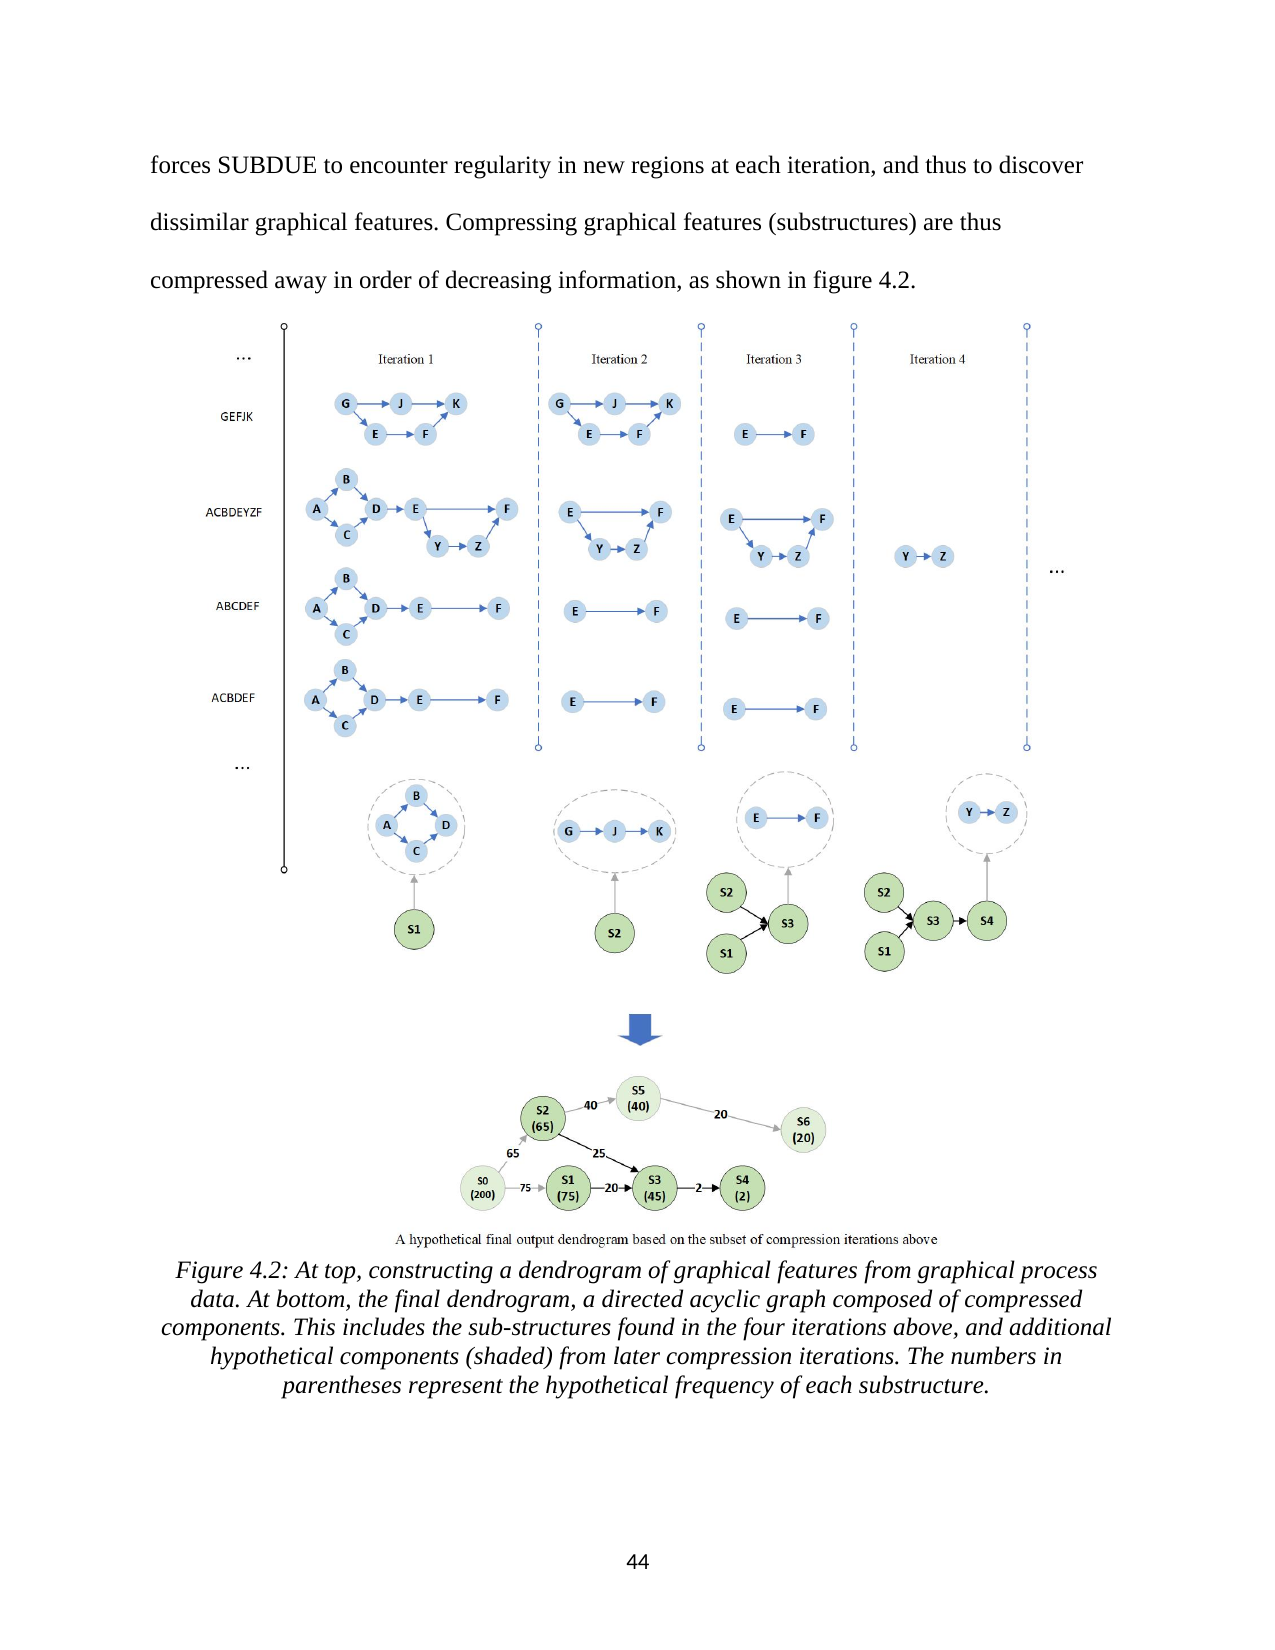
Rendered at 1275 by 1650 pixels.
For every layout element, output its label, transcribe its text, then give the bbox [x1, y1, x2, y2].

text Figure 4.2: At top, constructing a dendrogram of graphical features from graphical process data. At bottom, the final dendrogram, a directed acyclic graph composed of compressed components. This includes the sub-structures found in the four iterations above, and additional hypothetical components (shaded) from later compression iterations. The numbers in parentheses represent the hypothetical frequency of each substructure. [150, 1255, 1125, 1399]
picture [198, 322, 1077, 1255]
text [150, 150, 1125, 294]
